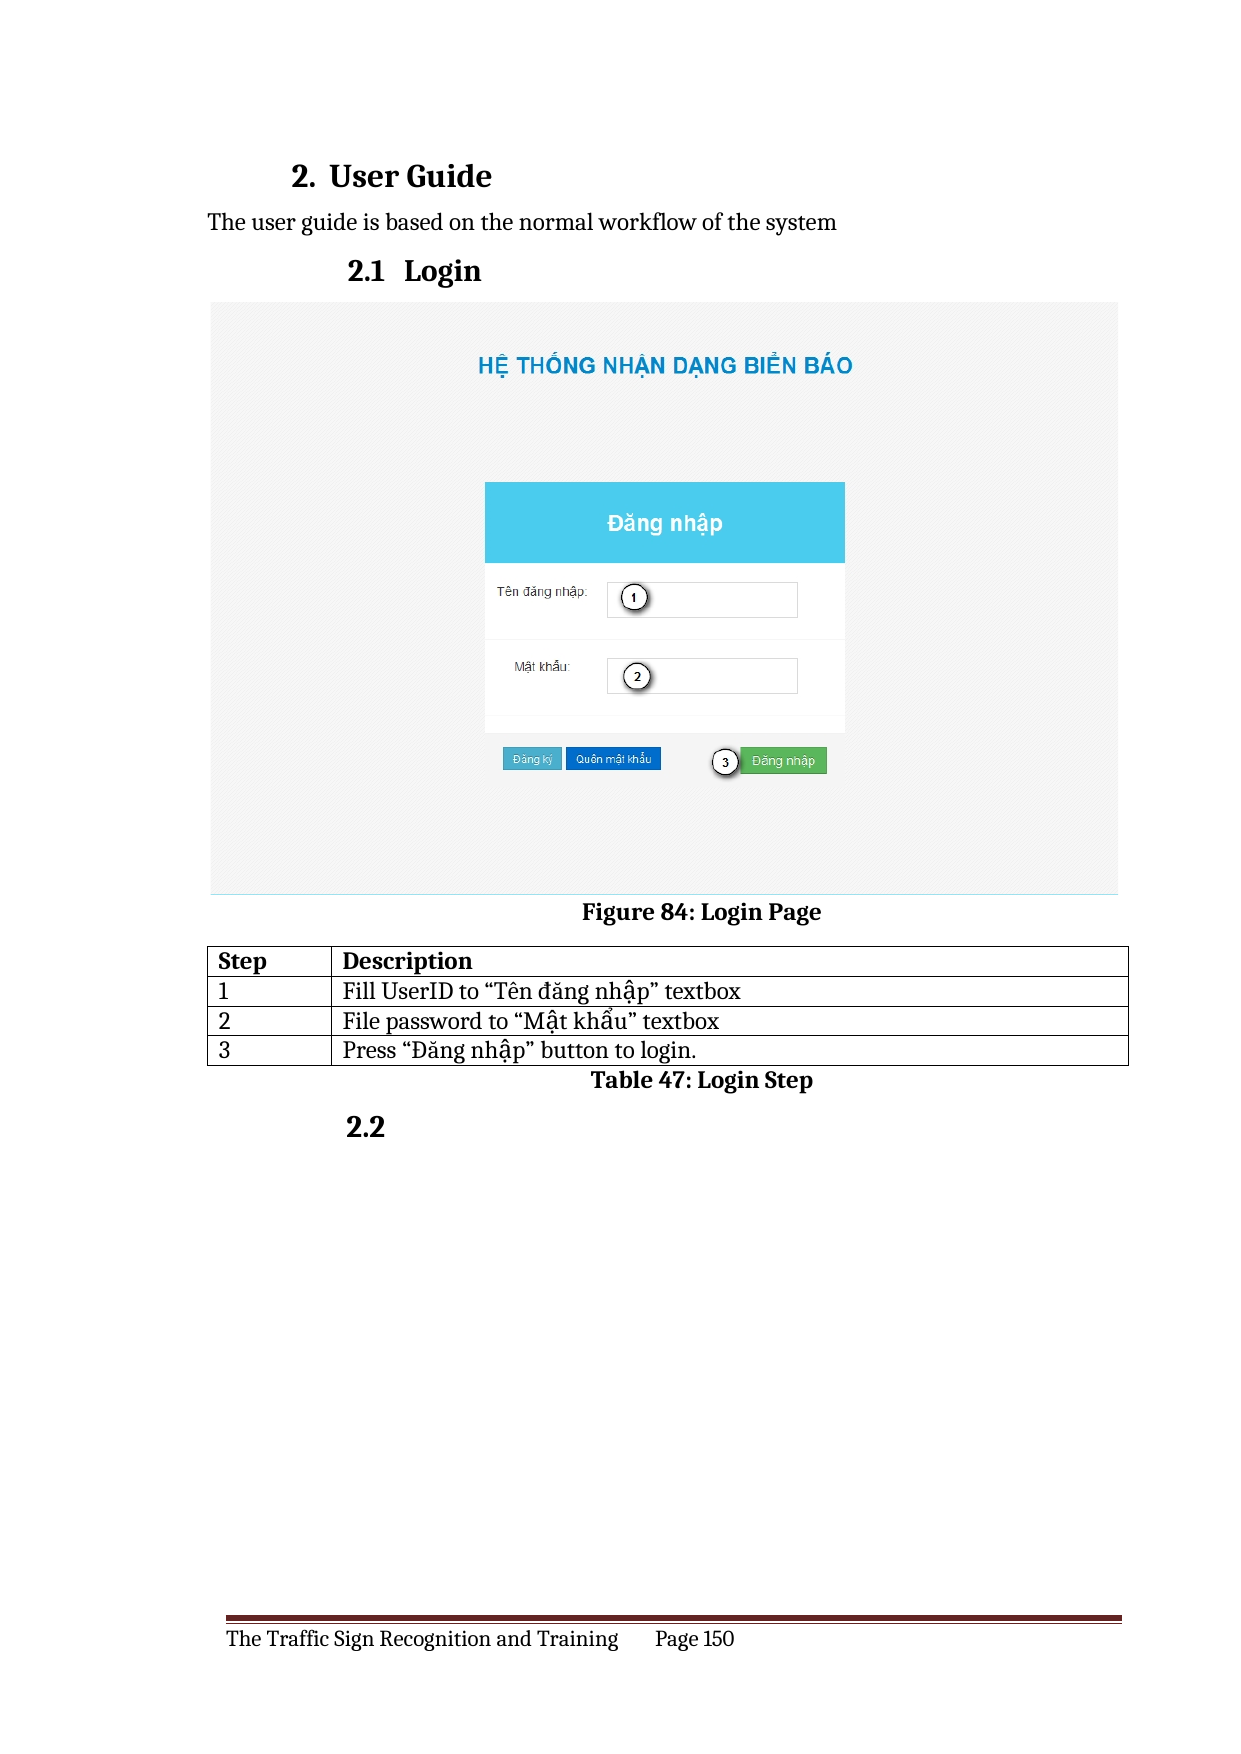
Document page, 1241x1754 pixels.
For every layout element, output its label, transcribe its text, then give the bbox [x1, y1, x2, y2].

picture [210, 302, 1119, 895]
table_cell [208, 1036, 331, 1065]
subtitle User Guide [291, 157, 1122, 196]
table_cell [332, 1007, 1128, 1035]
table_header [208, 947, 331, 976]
subtitle Login [385, 254, 1122, 290]
list Table 47: Login Step [282, 1066, 1122, 1095]
list Figure 84: Login Page [282, 898, 1122, 927]
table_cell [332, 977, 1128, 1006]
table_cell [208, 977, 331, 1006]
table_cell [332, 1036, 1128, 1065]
text The user guide is based on the normal workflow of the system [207, 208, 1122, 237]
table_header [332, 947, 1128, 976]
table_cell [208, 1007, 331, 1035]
